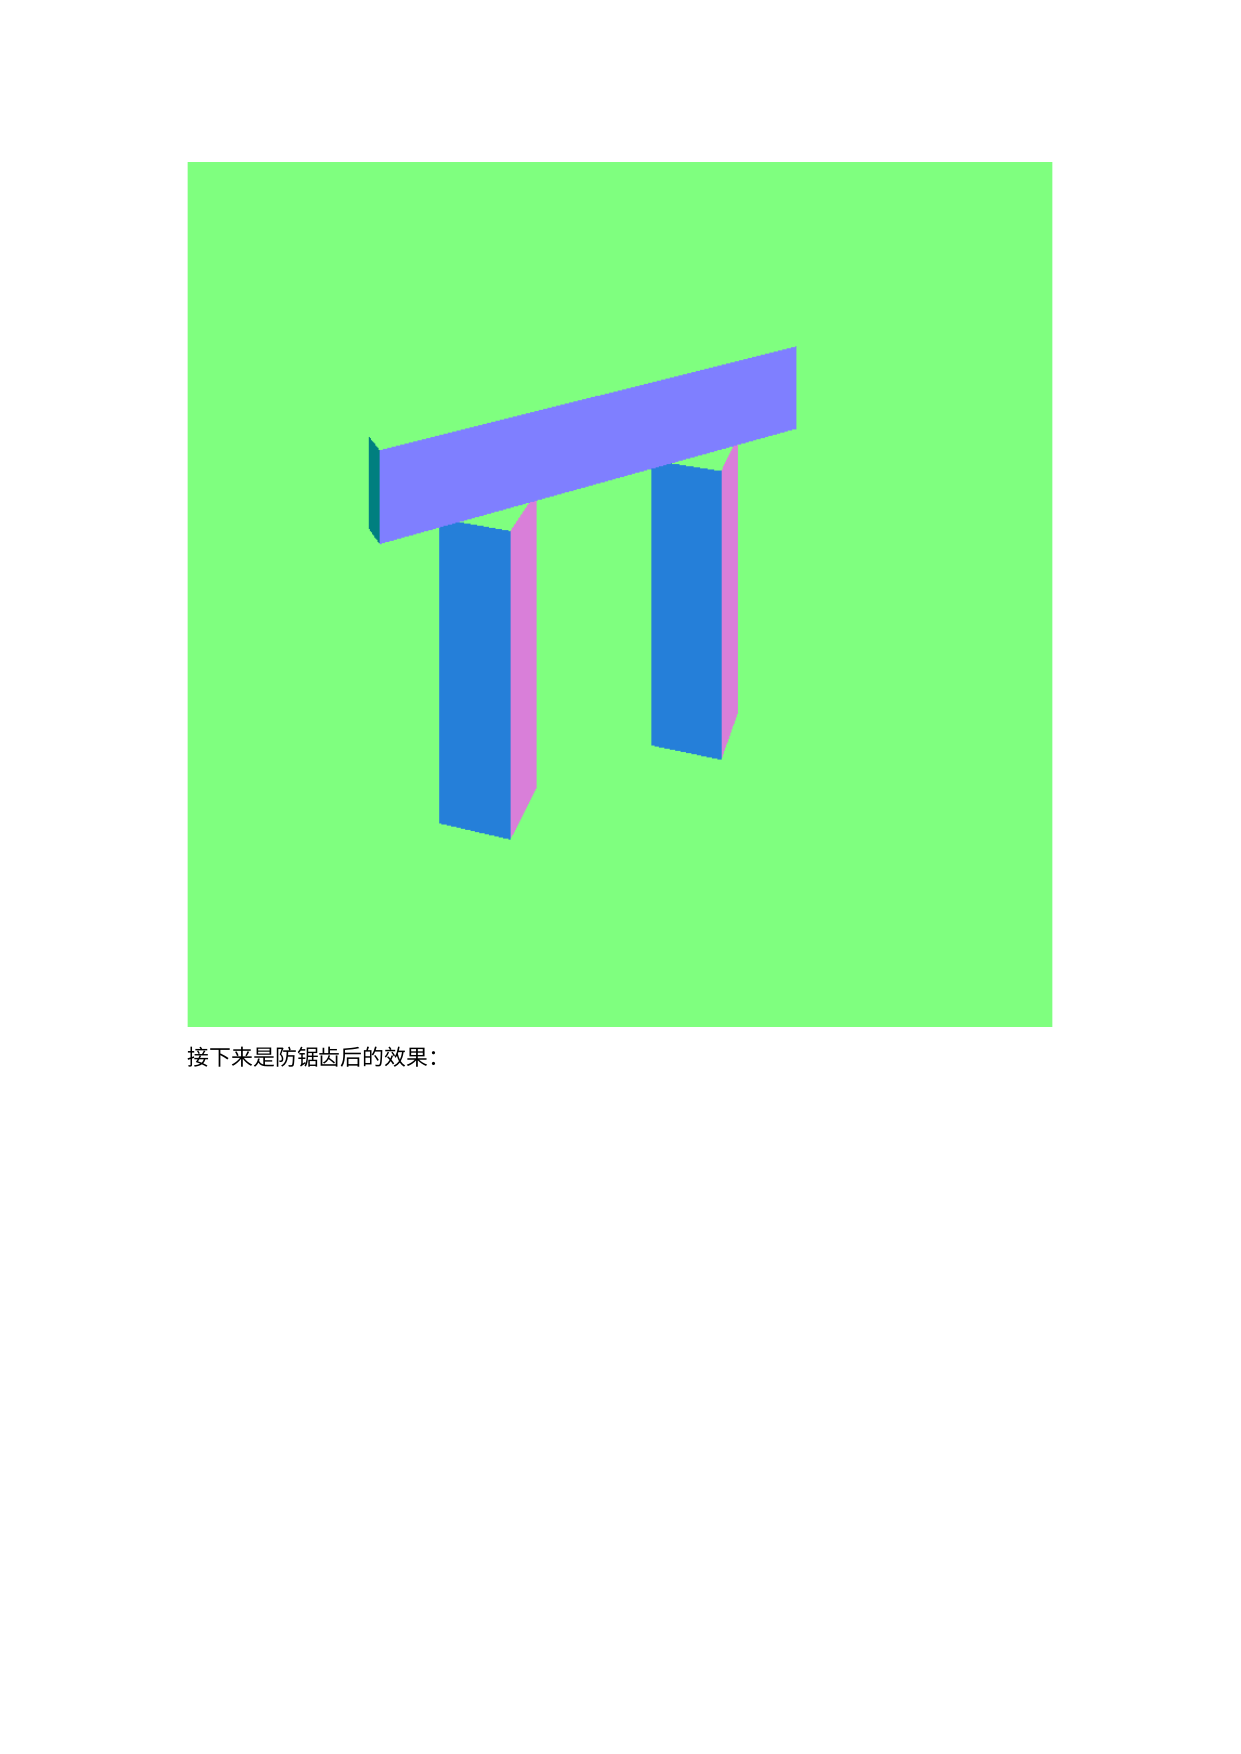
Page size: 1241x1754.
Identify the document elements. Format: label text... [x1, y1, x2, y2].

picture [187, 162, 1053, 1027]
text 接下来是防锯齿后的效果： [187, 1039, 1053, 1072]
